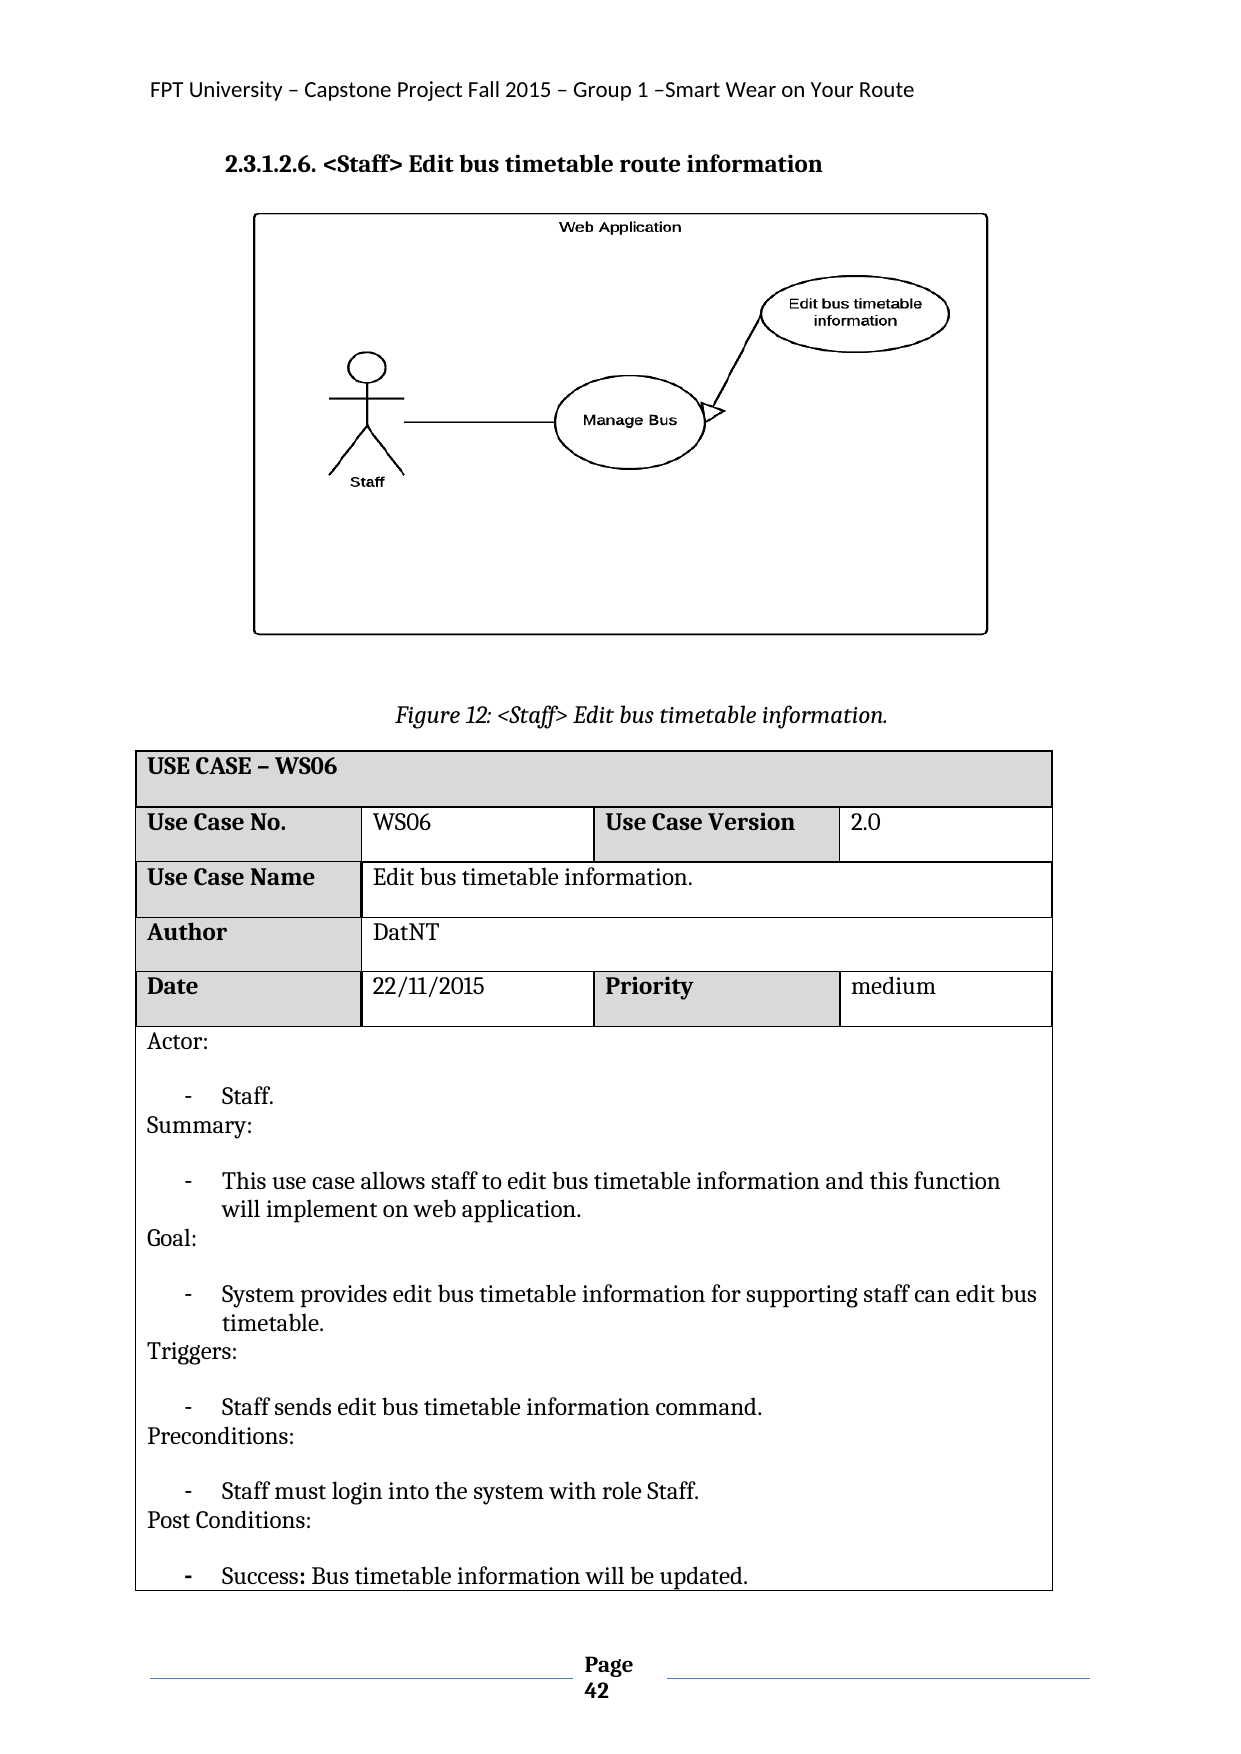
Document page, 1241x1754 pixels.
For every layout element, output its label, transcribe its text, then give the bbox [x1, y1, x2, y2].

table_cell Priority [595, 972, 839, 1026]
table_cell Use Case Version [595, 808, 839, 861]
text Figure 12: <Staff> Edit bus timetable information. [150, 701, 1090, 729]
table_cell WS06 [362, 808, 593, 861]
table_cell medium [841, 972, 1051, 1026]
table_cell Use Case No. [136, 808, 361, 861]
table_cell Author [136, 918, 361, 971]
table_header USE CASE – WS06 [137, 752, 1051, 806]
table_cell 2.0 [840, 808, 1052, 861]
picture [217, 183, 1024, 665]
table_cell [136, 1027, 1052, 1590]
table_cell Edit bus timetable information. [363, 863, 1051, 917]
table_cell DatNT [362, 918, 1052, 971]
table_cell 22/11/2015 [363, 972, 593, 1026]
table_cell Date [137, 972, 360, 1026]
table_cell Use Case Name [137, 862, 360, 917]
subtitle <Staff> Edit bus timetable route information [225, 150, 1090, 179]
